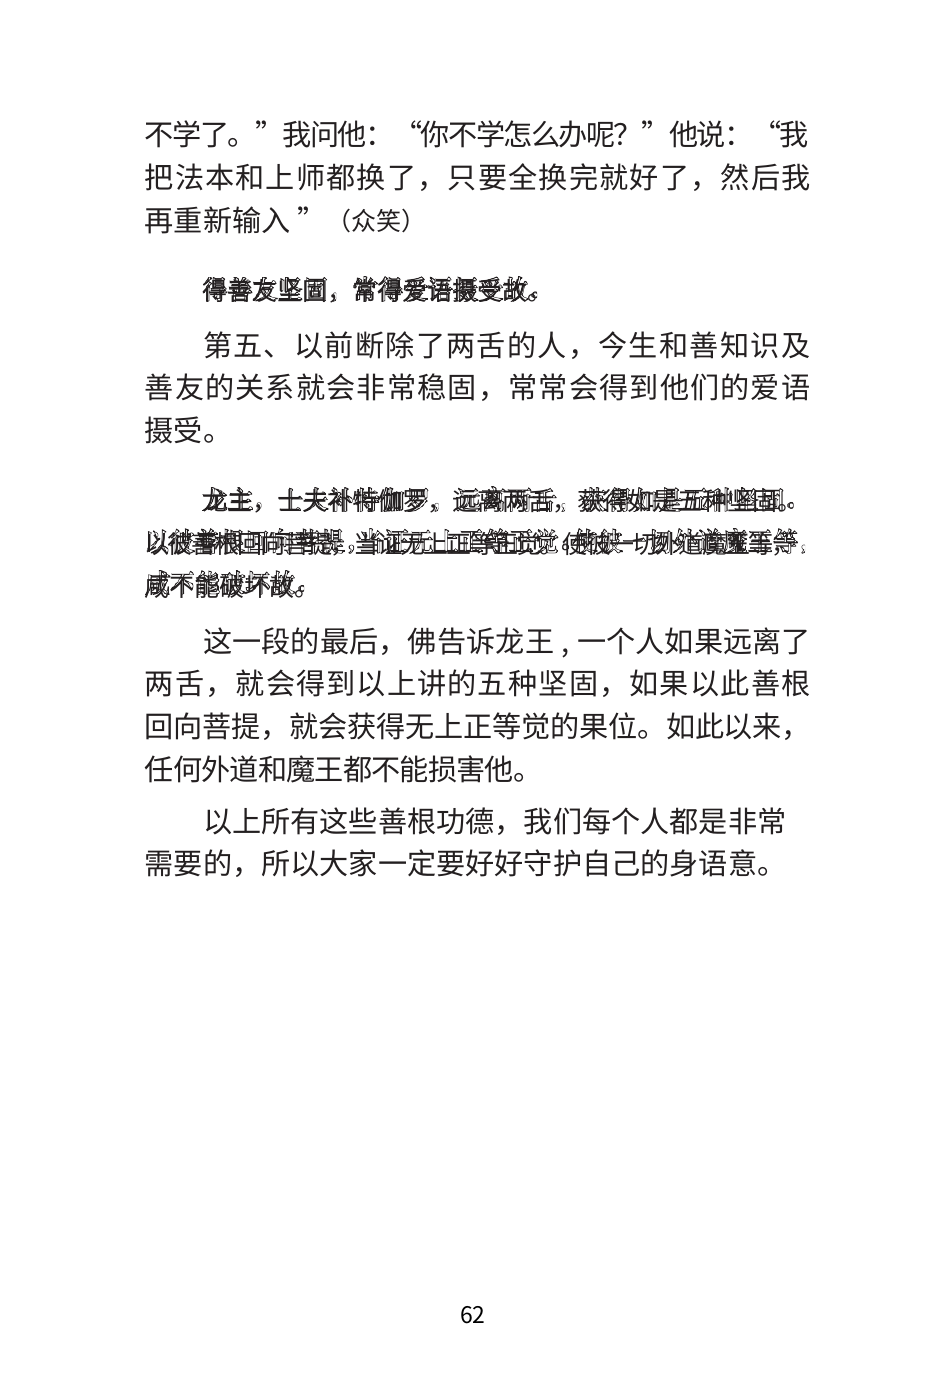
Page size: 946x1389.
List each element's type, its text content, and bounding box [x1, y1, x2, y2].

text 得善友坚固，常得爱语摄受故。 [202, 271, 835, 308]
text 龙主，士夫补特伽罗，远离两舌，获得如是五种坚固。以彼善根回向菩提，当证无上正等正觉。使彼一切外道魔王等， 咸不能破坏故。 [144, 482, 823, 603]
text 第五、以前断除了两舌的人，今生和善知识及善友的关系就会非常稳固，常常会得到他们的爱语摄受。 [144, 322, 812, 450]
text 这一段的最后，佛告诉龙王 , 一个人如果远离了两舌，就会得到以上讲的五种坚固，如果以此善根回向菩提，就会获得无上正等觉的果位。如此以来， 任何外道和魔王都不能损害他。 [144, 618, 811, 789]
text 不学了。”我问他：“你不学怎么办呢？”他说：“我把法本和上师都换了，只要全换完就好了，然后我再重新输入 ”（众笑） [144, 112, 811, 240]
text 以上所有这些善根功德，我们每个人都是非常需要的，所以大家一定要好好守护自己的身语意。 [144, 798, 811, 883]
